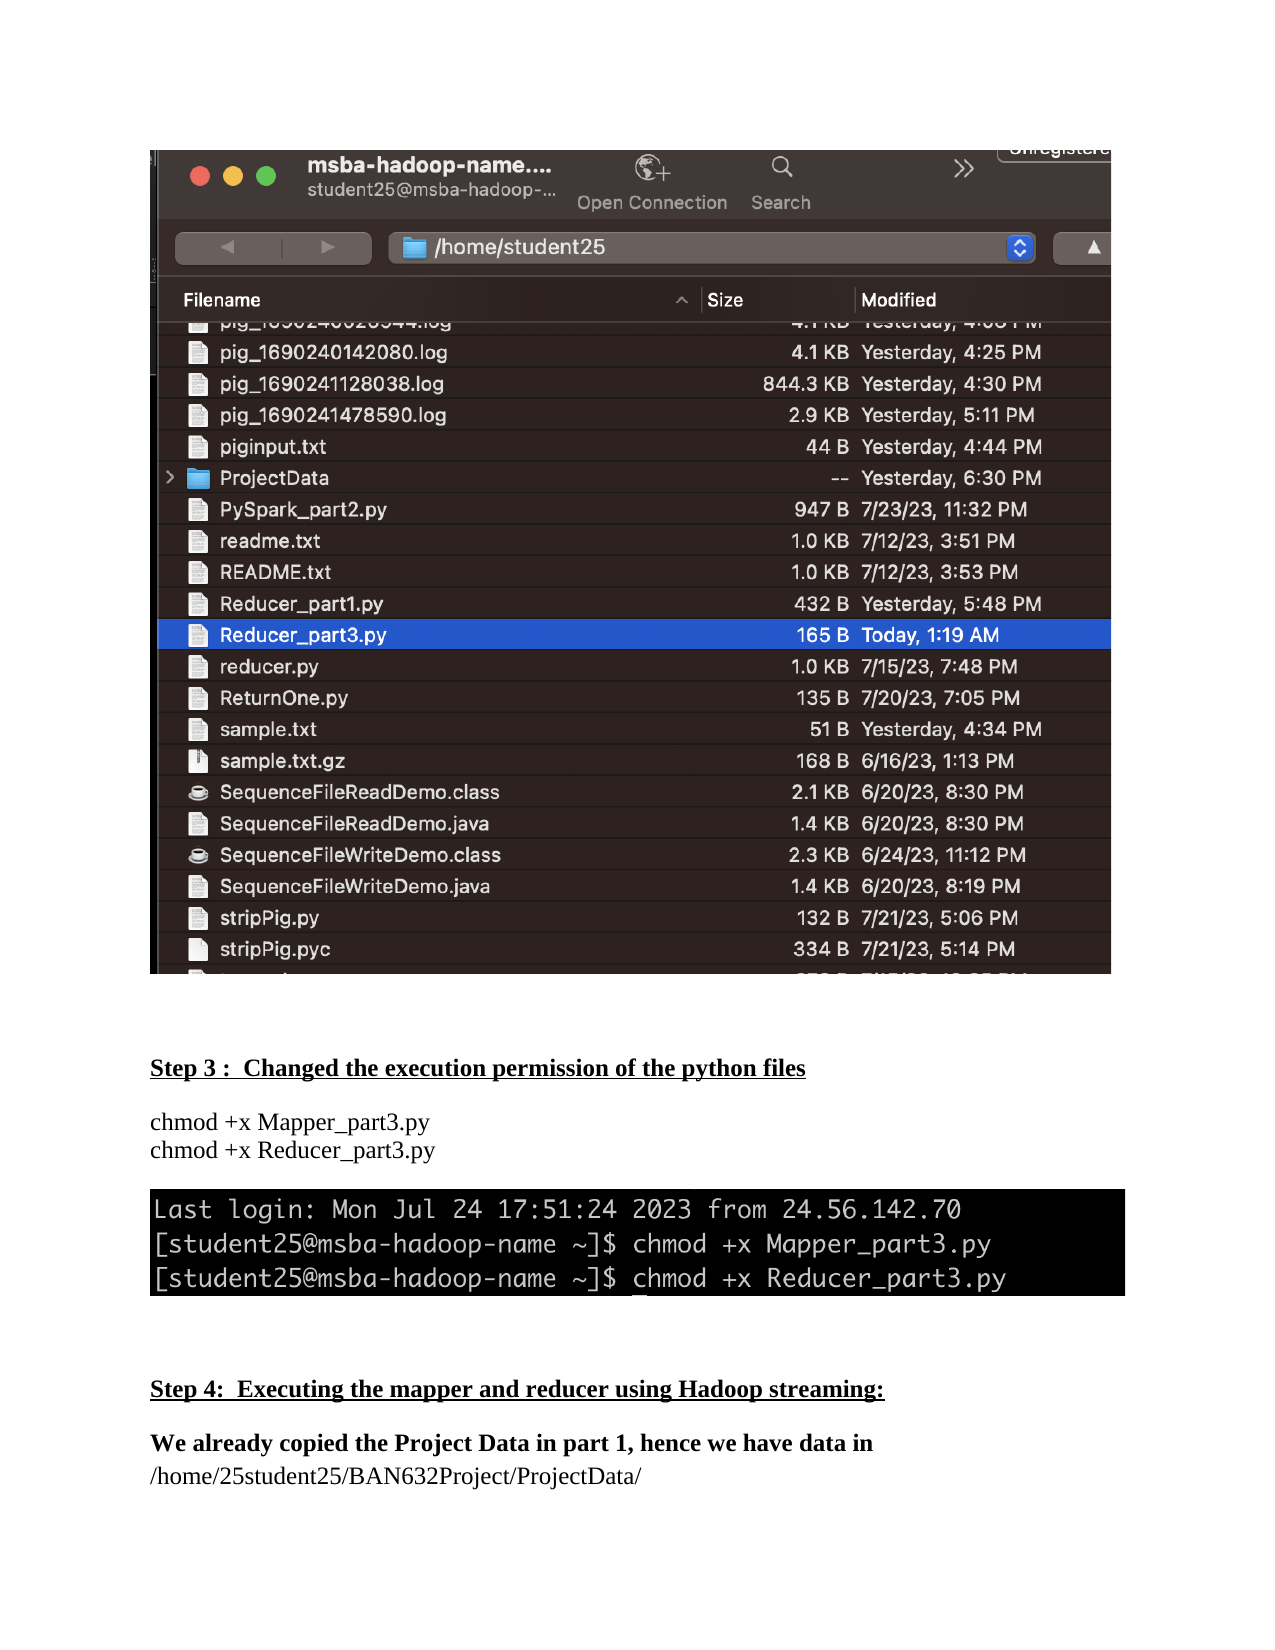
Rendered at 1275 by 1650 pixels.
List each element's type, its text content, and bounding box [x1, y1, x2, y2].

picture [150, 150, 1112, 974]
text Step 4: Executing the mapper and reducer using Hadoop streaming: [150, 1374, 1125, 1403]
picture [150, 1189, 1125, 1296]
text Step 3 : Changed the execution permission of the python files [150, 1053, 1125, 1082]
text chmod +x Reducer_part3.py [150, 1136, 1125, 1164]
text We already copied the Project Data in part 1, hence we have data in /home/25student25/BAN632Project/ProjectData/ [150, 1428, 1125, 1490]
text chmod +x Mapper_part3.py [150, 1107, 1125, 1136]
